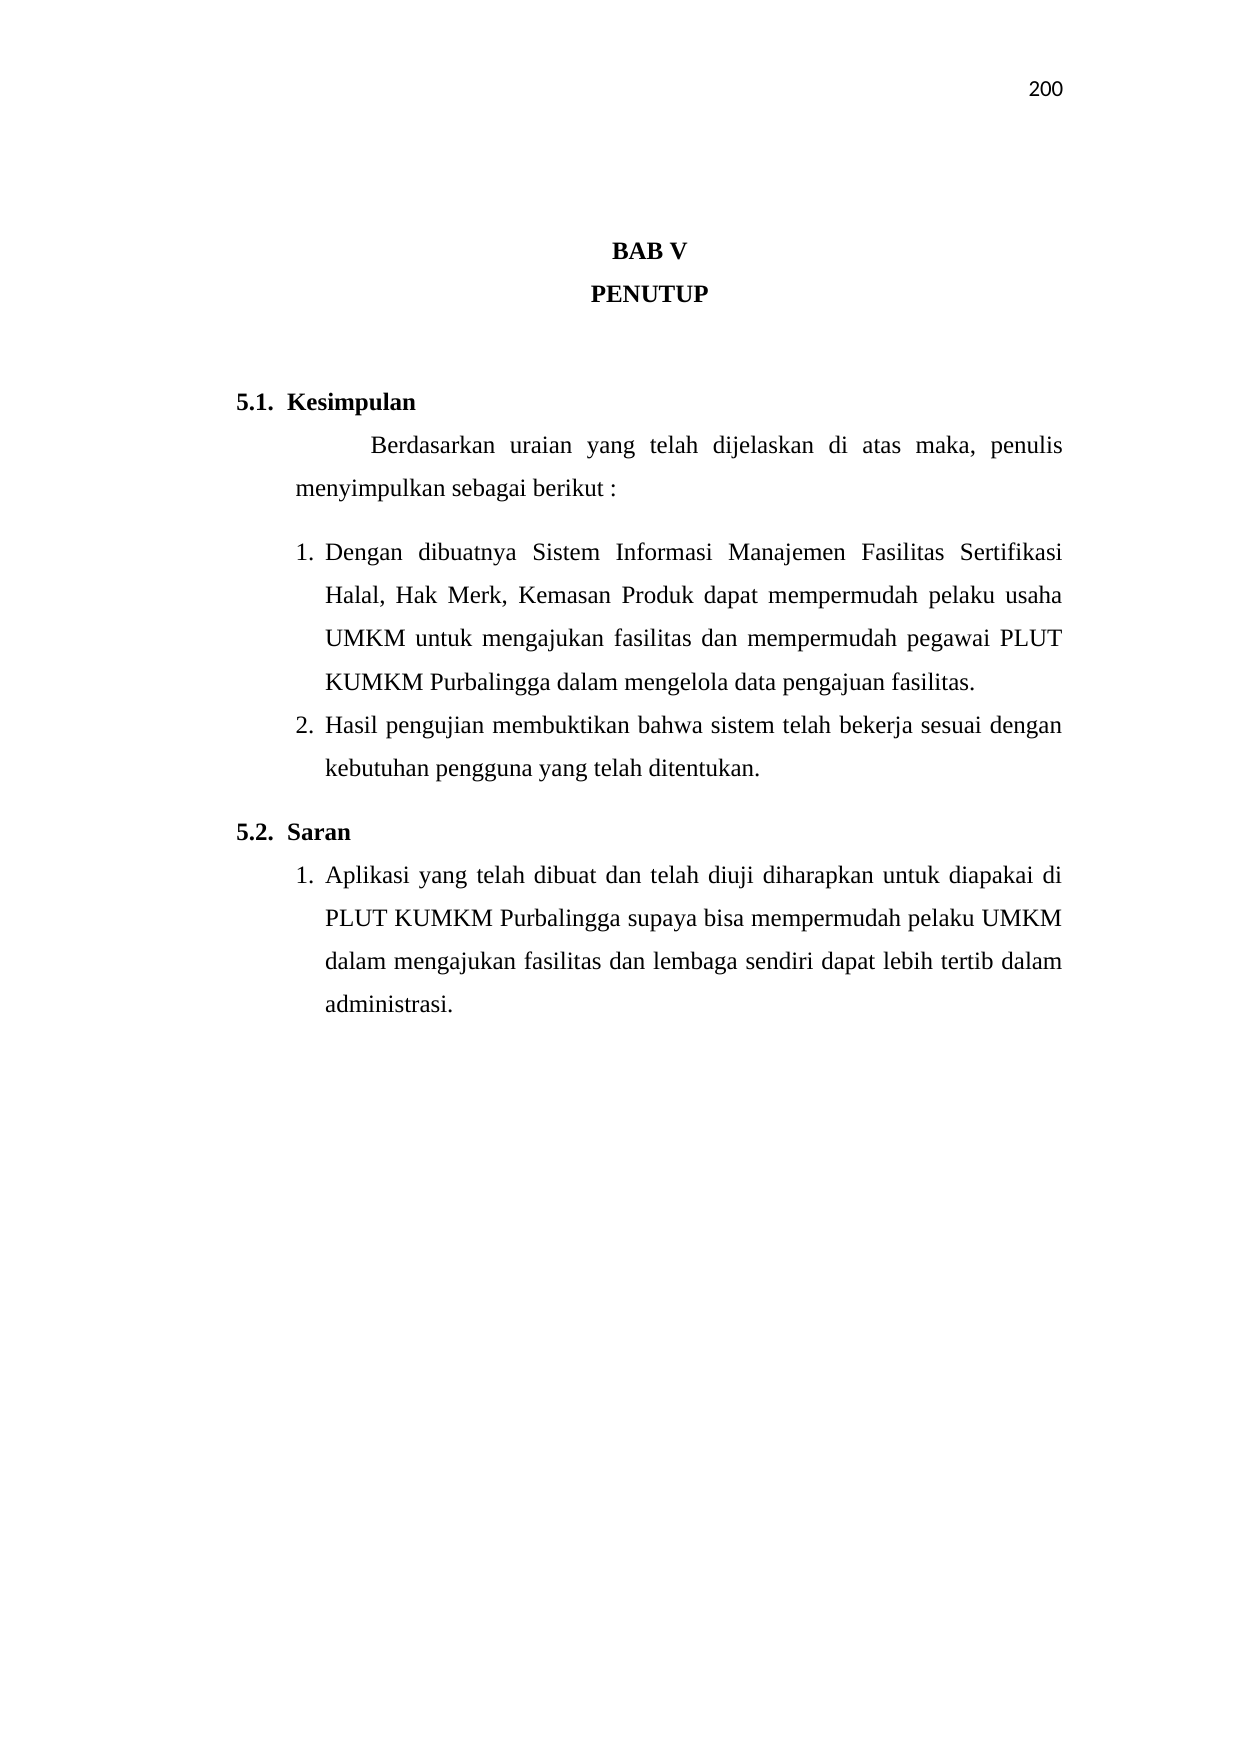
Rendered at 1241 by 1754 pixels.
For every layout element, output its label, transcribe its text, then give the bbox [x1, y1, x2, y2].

list Hasil pengujian membuktikan bahwa sistem telah bekerja sesuai dengan kebutuhan pengguna yang telah ditentukan. [295, 710, 1063, 782]
text Berdasarkan uraian yang telah dijelaskan di atas maka, penulis menyimpulkan sebagai berikut : [295, 430, 1063, 502]
list Dengan dibuatnya Sistem Informasi Manajemen Fasilitas Sertifikasi Halal, Hak Merk, Kemasan Produk dapat mempermudah pelaku usaha UMKM untuk mengajukan fasilitas dan mempermudah pegawai PLUT KUMKM Purbalingga dalam mengelola data pengajuan fasilitas. [295, 537, 1063, 695]
subtitle Kesimpulan [236, 387, 1063, 416]
subtitle BAB V [236, 236, 1063, 265]
list Aplikasi yang telah dibuat dan telah diuji diharapkan untuk diapakai di PLUT KUMKM Purbalingga supaya bisa mempermudah pelaku UMKM dalam mengajukan fasilitas dan lembaga sendiri dapat lebih tertib dalam administrasi. [295, 860, 1063, 1018]
text PENUTUP [236, 279, 1063, 308]
subtitle Saran [236, 817, 1063, 846]
